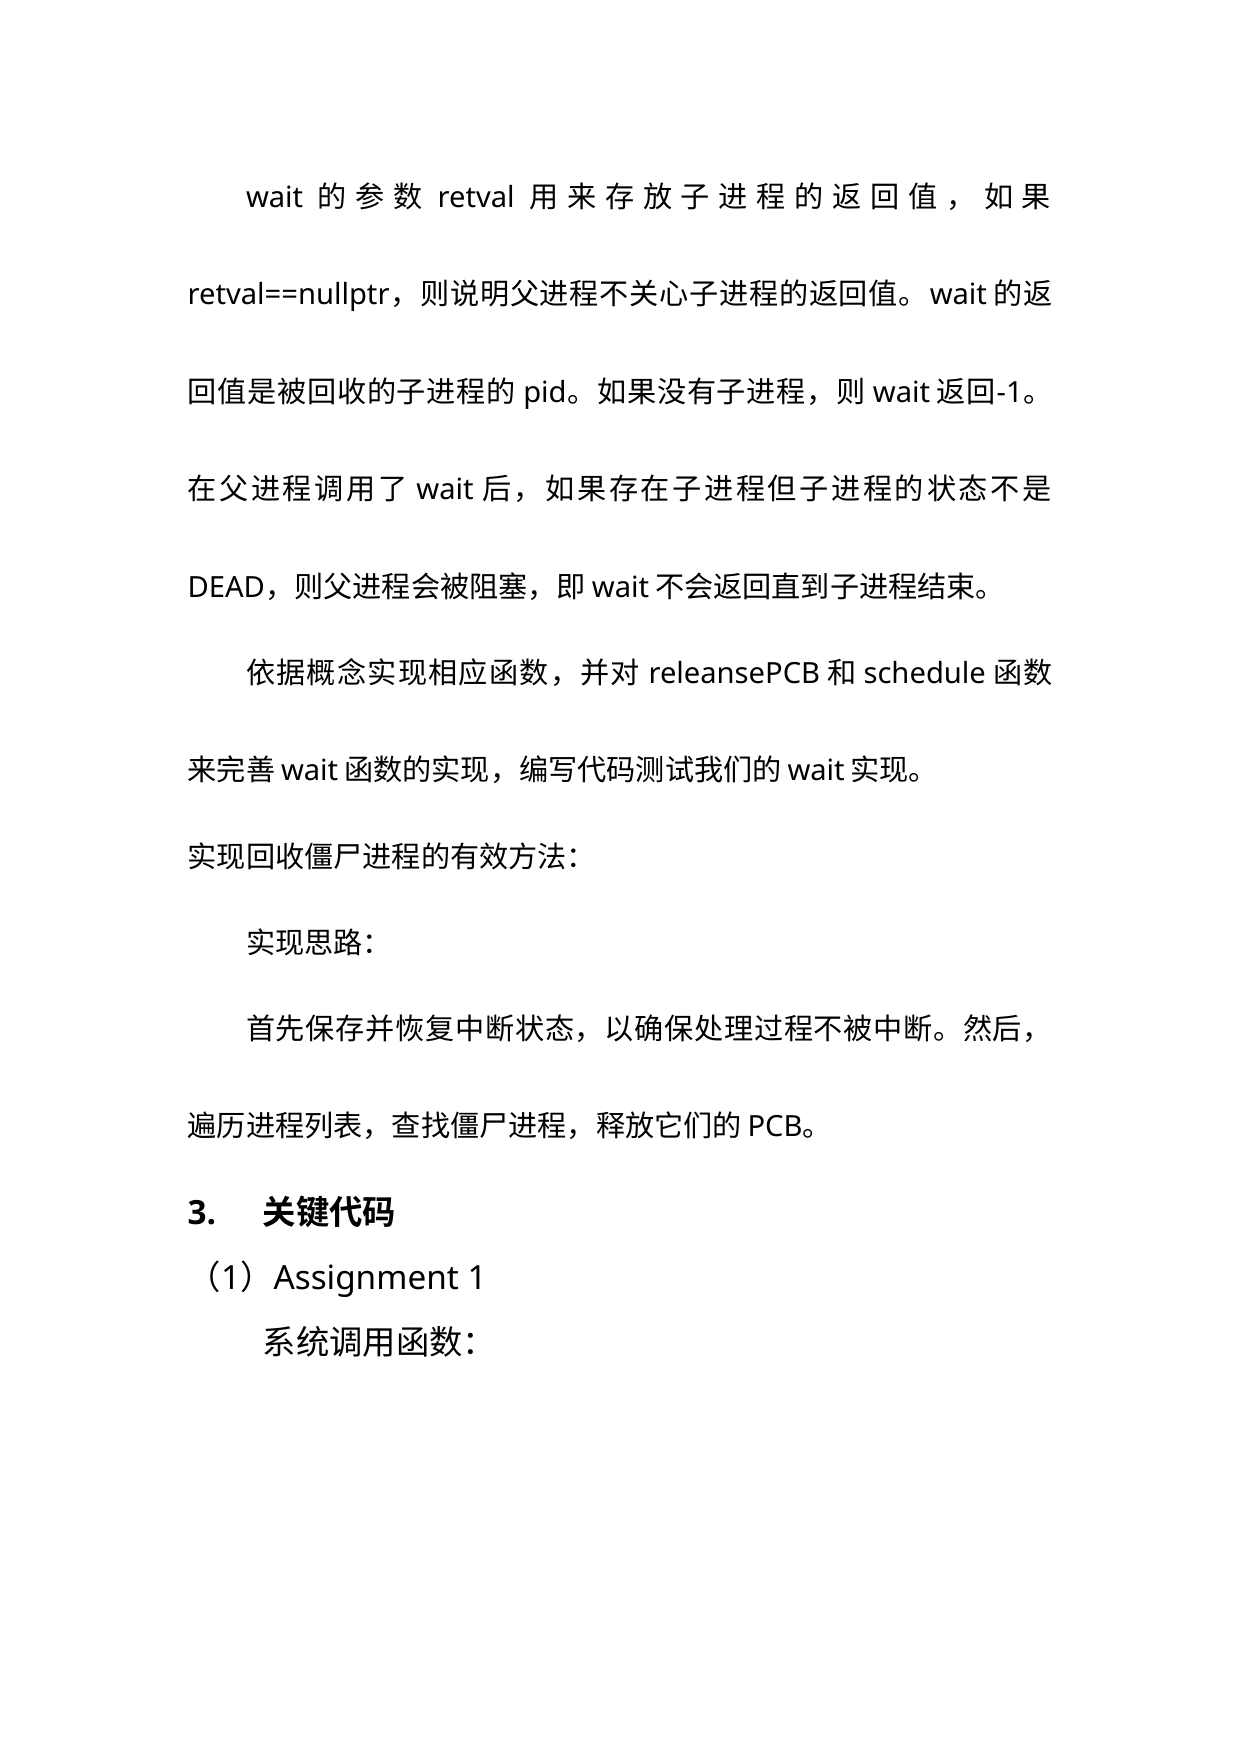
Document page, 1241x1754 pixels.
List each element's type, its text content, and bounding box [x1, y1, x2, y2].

list 系统调用函数： [262, 1308, 1053, 1373]
text 依据概念实现相应函数，并对releansePCB和schedule函数来完善wait函数的实现，编写代码测试我们的wait实现。 [187, 638, 1053, 801]
text wait的参数retval用来存放子进程的返回值，如果retval==nullptr，则说明父进程不关心子进程的返回值。wait的返回值是被回收的子进程的pid。如果没有子进程，则wait返回-1。在父进程调用了wait后，如果存在子进程但子进程的状态不是DEAD，则父进程会被阻塞，即wait不会返回直到子进程结束。 [187, 162, 1053, 617]
text 实现回收僵尸进程的有效方法： [187, 822, 1053, 887]
text 首先保存并恢复中断状态，以确保处理过程不被中断。然后，遍历进程列表，查找僵尸进程，释放它们的PCB。 [187, 994, 1053, 1157]
text （1）Assignment 1 [187, 1243, 1053, 1308]
list 关键代码 [187, 1178, 1053, 1243]
text 实现思路： [187, 908, 1053, 973]
